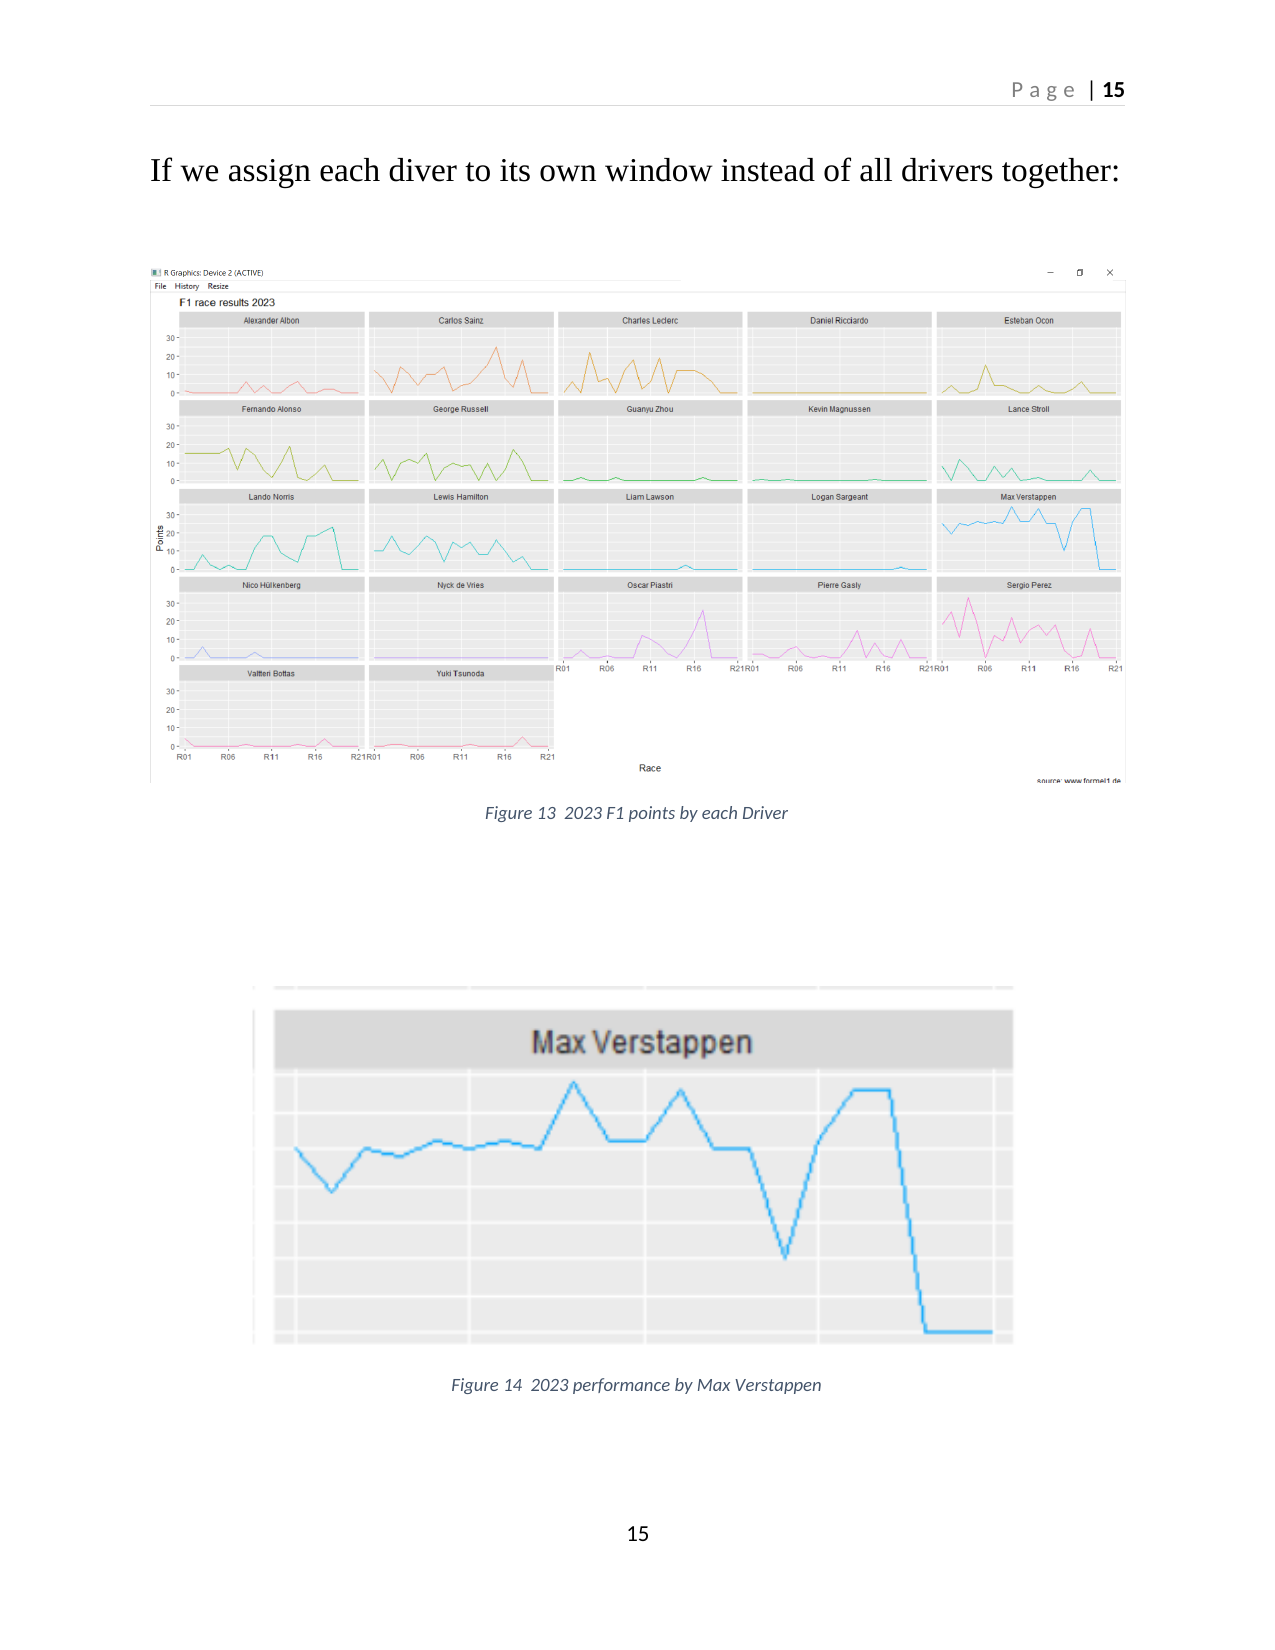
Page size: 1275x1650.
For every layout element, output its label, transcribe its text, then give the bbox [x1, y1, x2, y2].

picture [252, 986, 1023, 1354]
picture [150, 266, 1126, 783]
text If we assign each diver to its own window instead of all drivers together: [150, 150, 1125, 188]
